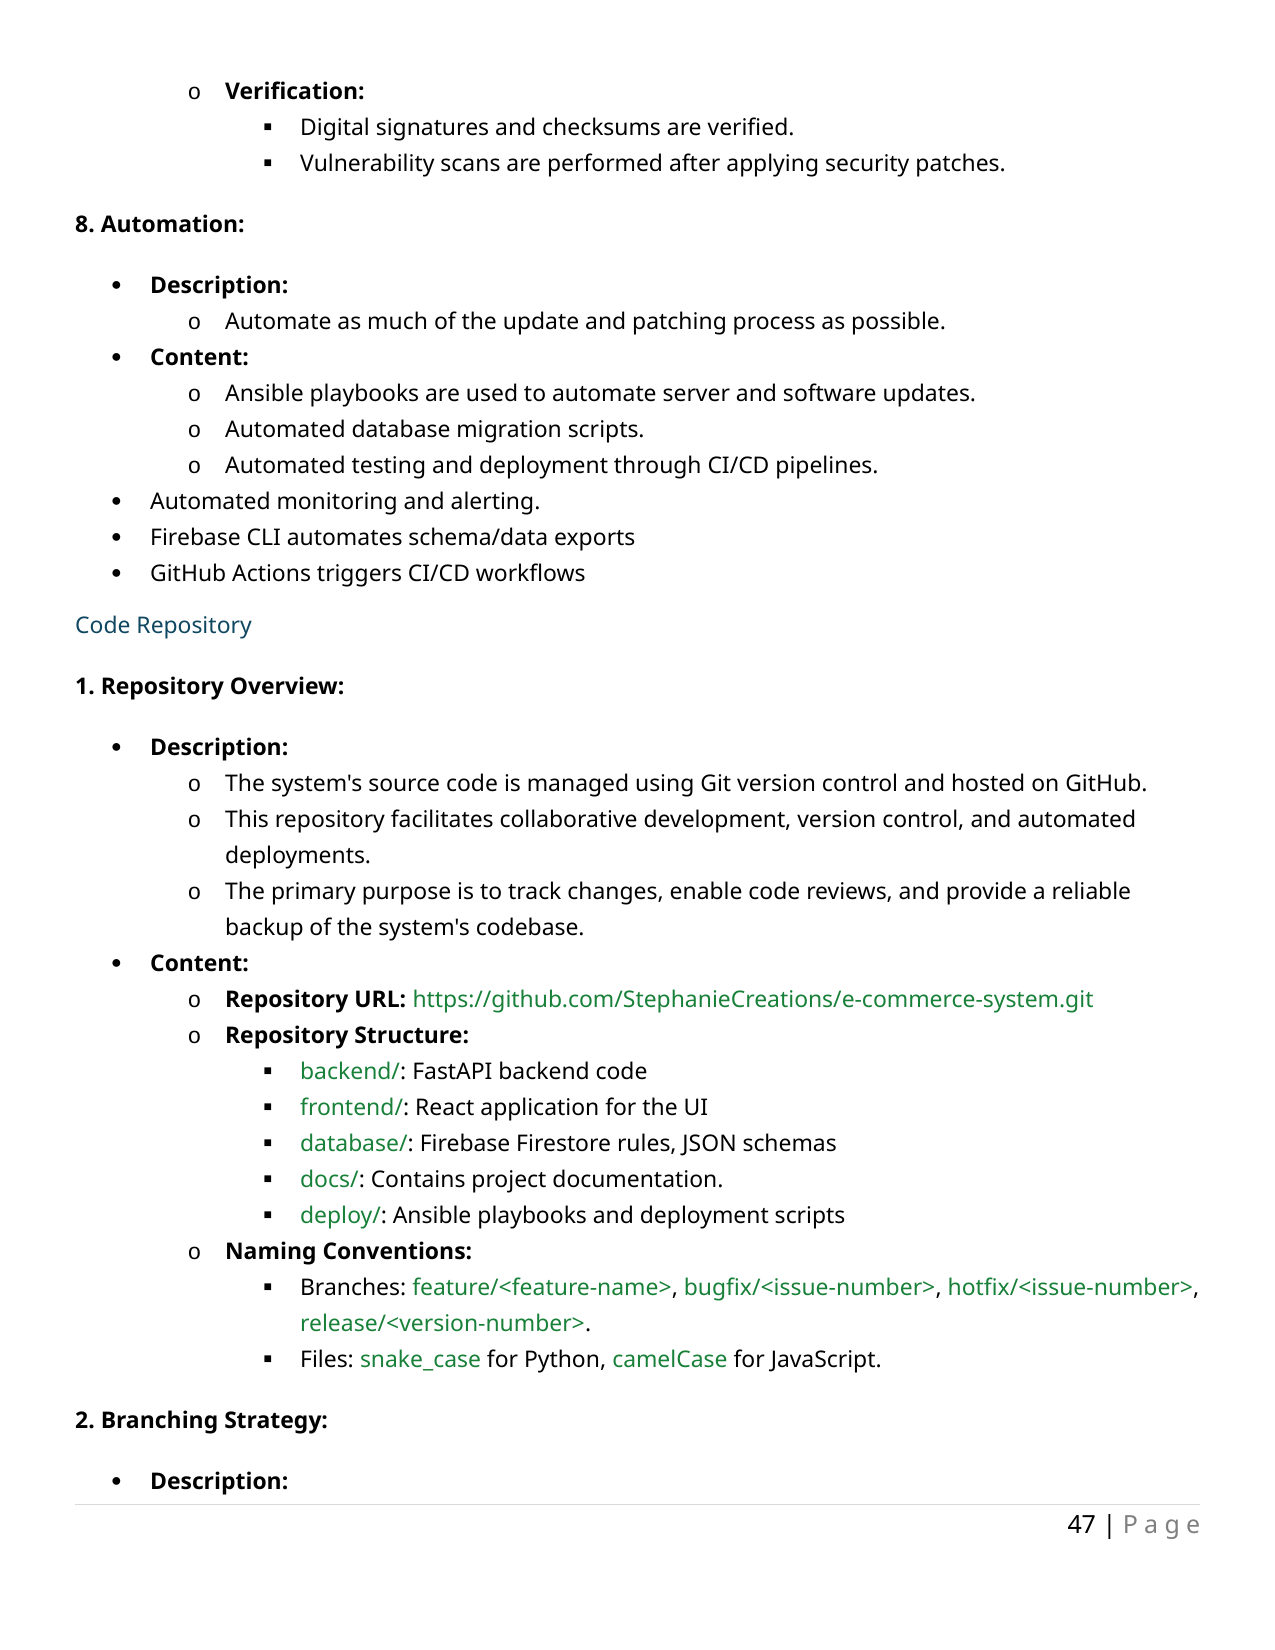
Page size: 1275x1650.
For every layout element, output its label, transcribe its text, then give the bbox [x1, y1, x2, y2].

list Repository Structure: [187, 1019, 1200, 1051]
list The primary purpose is to track changes, enable code reviews, and provide a reliable backup of the system's codebase. [187, 875, 1200, 942]
text 2. Branching Strategy: [75, 1404, 1200, 1435]
list Digital signatures and checksums are verified. [262, 111, 1200, 142]
list Content: [112, 341, 1200, 372]
list The system's source code is managed using Git version control and hosted on GitHub. [187, 767, 1200, 798]
text 8. Automation: [75, 208, 1200, 239]
list Automated testing and deployment through CI/CD pipelines. [187, 449, 1200, 480]
list Description: [112, 1465, 1200, 1496]
list Content: [112, 947, 1200, 978]
list Automated database migration scripts. [187, 413, 1200, 444]
list frontend/: React application for the UI [262, 1091, 1200, 1122]
list Naming Conventions: [187, 1235, 1200, 1266]
list Description: [112, 269, 1200, 300]
list Automated monitoring and alerting. [112, 485, 1200, 516]
text 1. Repository Overview: [75, 670, 1200, 702]
list database/: Firebase Firestore rules, JSON schemas [262, 1127, 1200, 1158]
list docs/: Contains project documentation. [262, 1163, 1200, 1194]
list backend/: FastAPI backend code [262, 1055, 1200, 1086]
subtitle Code Repository [75, 609, 1200, 641]
list Firebase CLI automates schema/data exports [112, 521, 1200, 552]
list deploy/: Ansible playbooks and deployment scripts [262, 1199, 1200, 1230]
list GitHub Actions triggers CI/CD workflows [112, 557, 1200, 588]
list Vulnerability scans are performed after applying security patches. [262, 147, 1200, 178]
list Automate as much of the update and patching process as possible. [187, 305, 1200, 336]
list Files: snake_case for Python, camelCase for JavaScript. [262, 1343, 1200, 1374]
list Branches: feature/<feature-name>, bugfix/<issue-number>, hotfix/<issue-number>, release/<version-number>. [262, 1271, 1200, 1338]
list Verification: [187, 75, 1200, 106]
list Repository URL: https://github.com/StephanieCreations/e-commerce-system.git [187, 983, 1200, 1014]
list This repository facilitates collaborative development, version control, and automated deployments. [187, 803, 1200, 871]
list Description: [112, 731, 1200, 762]
list Ansible playbooks are used to automate server and software updates. [187, 377, 1200, 408]
